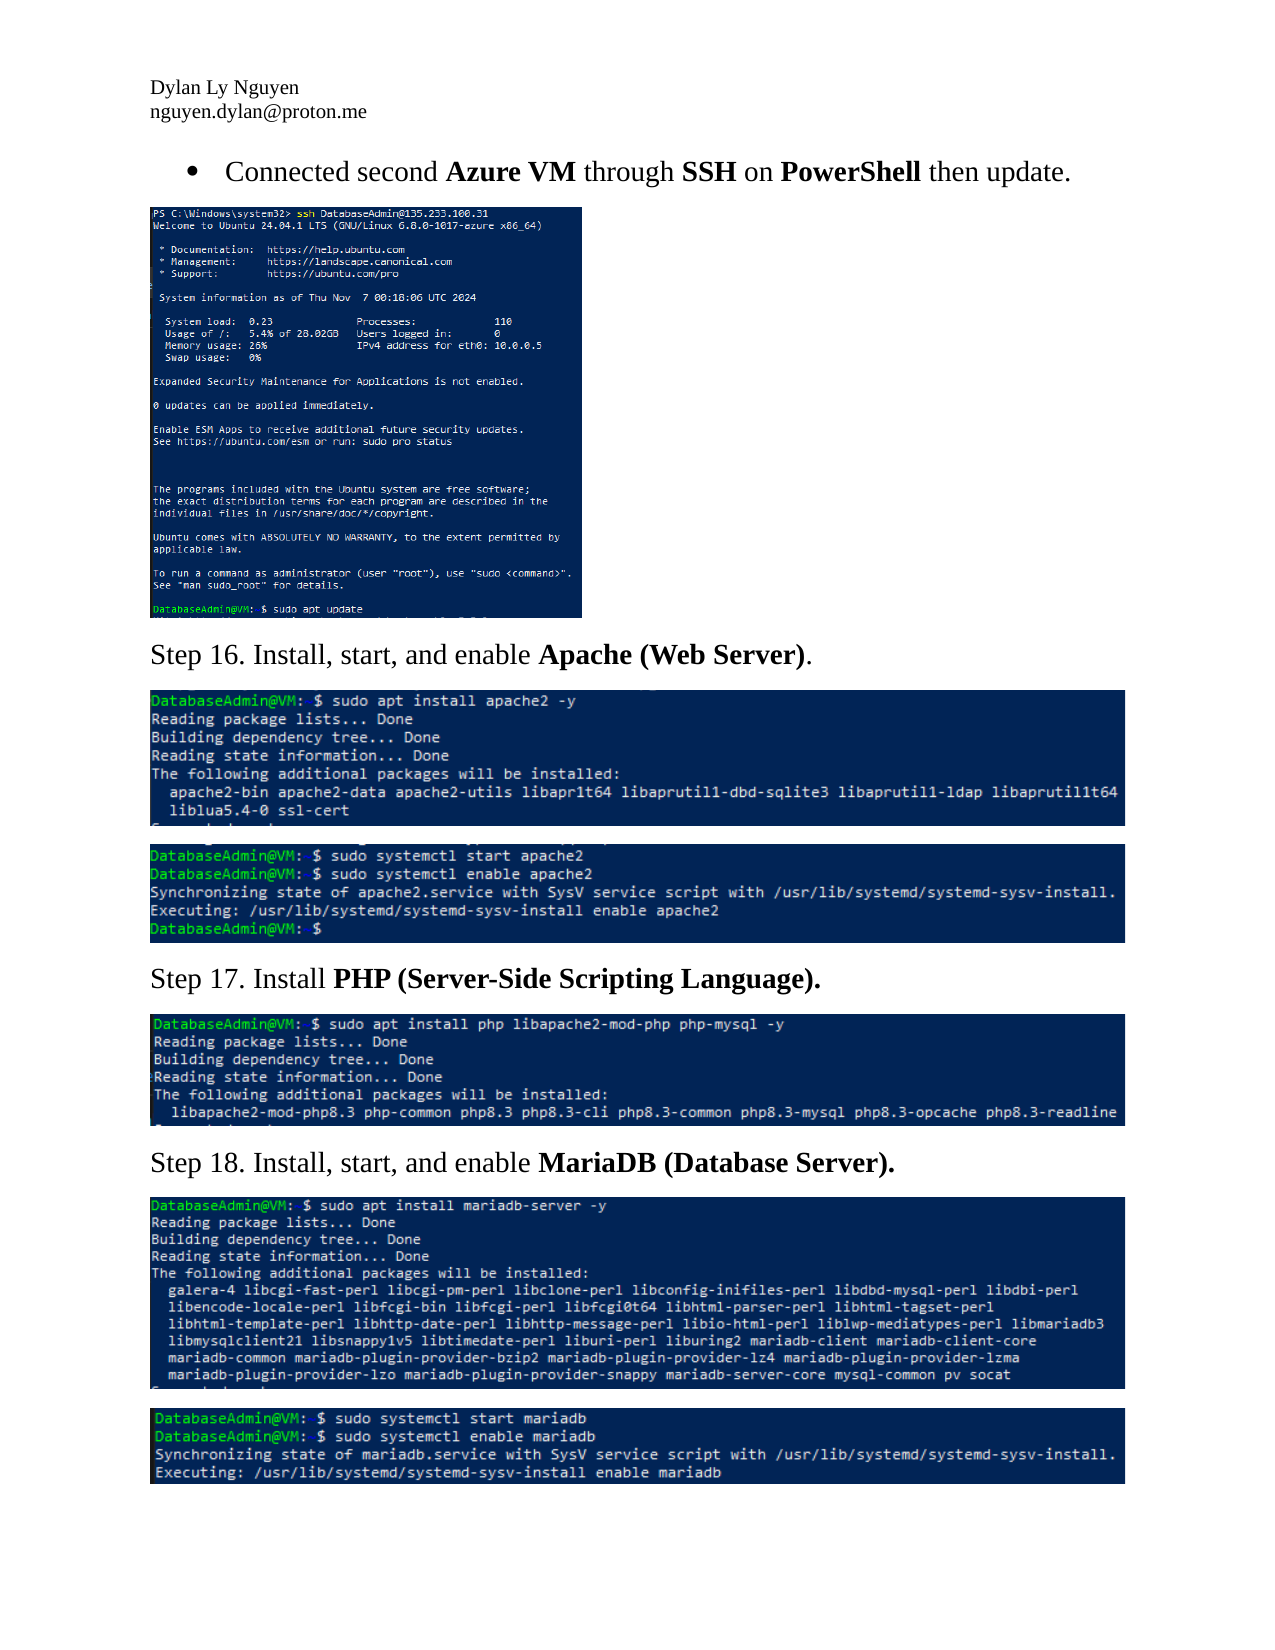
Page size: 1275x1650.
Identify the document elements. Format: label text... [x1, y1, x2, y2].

text Step 18. Install, start, and enable MariaDB (Database Server). [150, 1145, 1125, 1178]
picture [150, 1408, 1125, 1484]
text Step 17. Install PHP (Server-Side Scripting Language). [150, 962, 1125, 995]
picture [150, 1197, 1125, 1389]
picture [150, 690, 1125, 826]
picture [150, 1014, 1125, 1126]
picture [150, 207, 582, 618]
text Step 16. Install, start, and enable Apache (Web Server). [150, 637, 1125, 671]
list Connected second Azure VM through SSH on PowerShell then update. [187, 154, 1125, 188]
picture [150, 844, 1125, 943]
